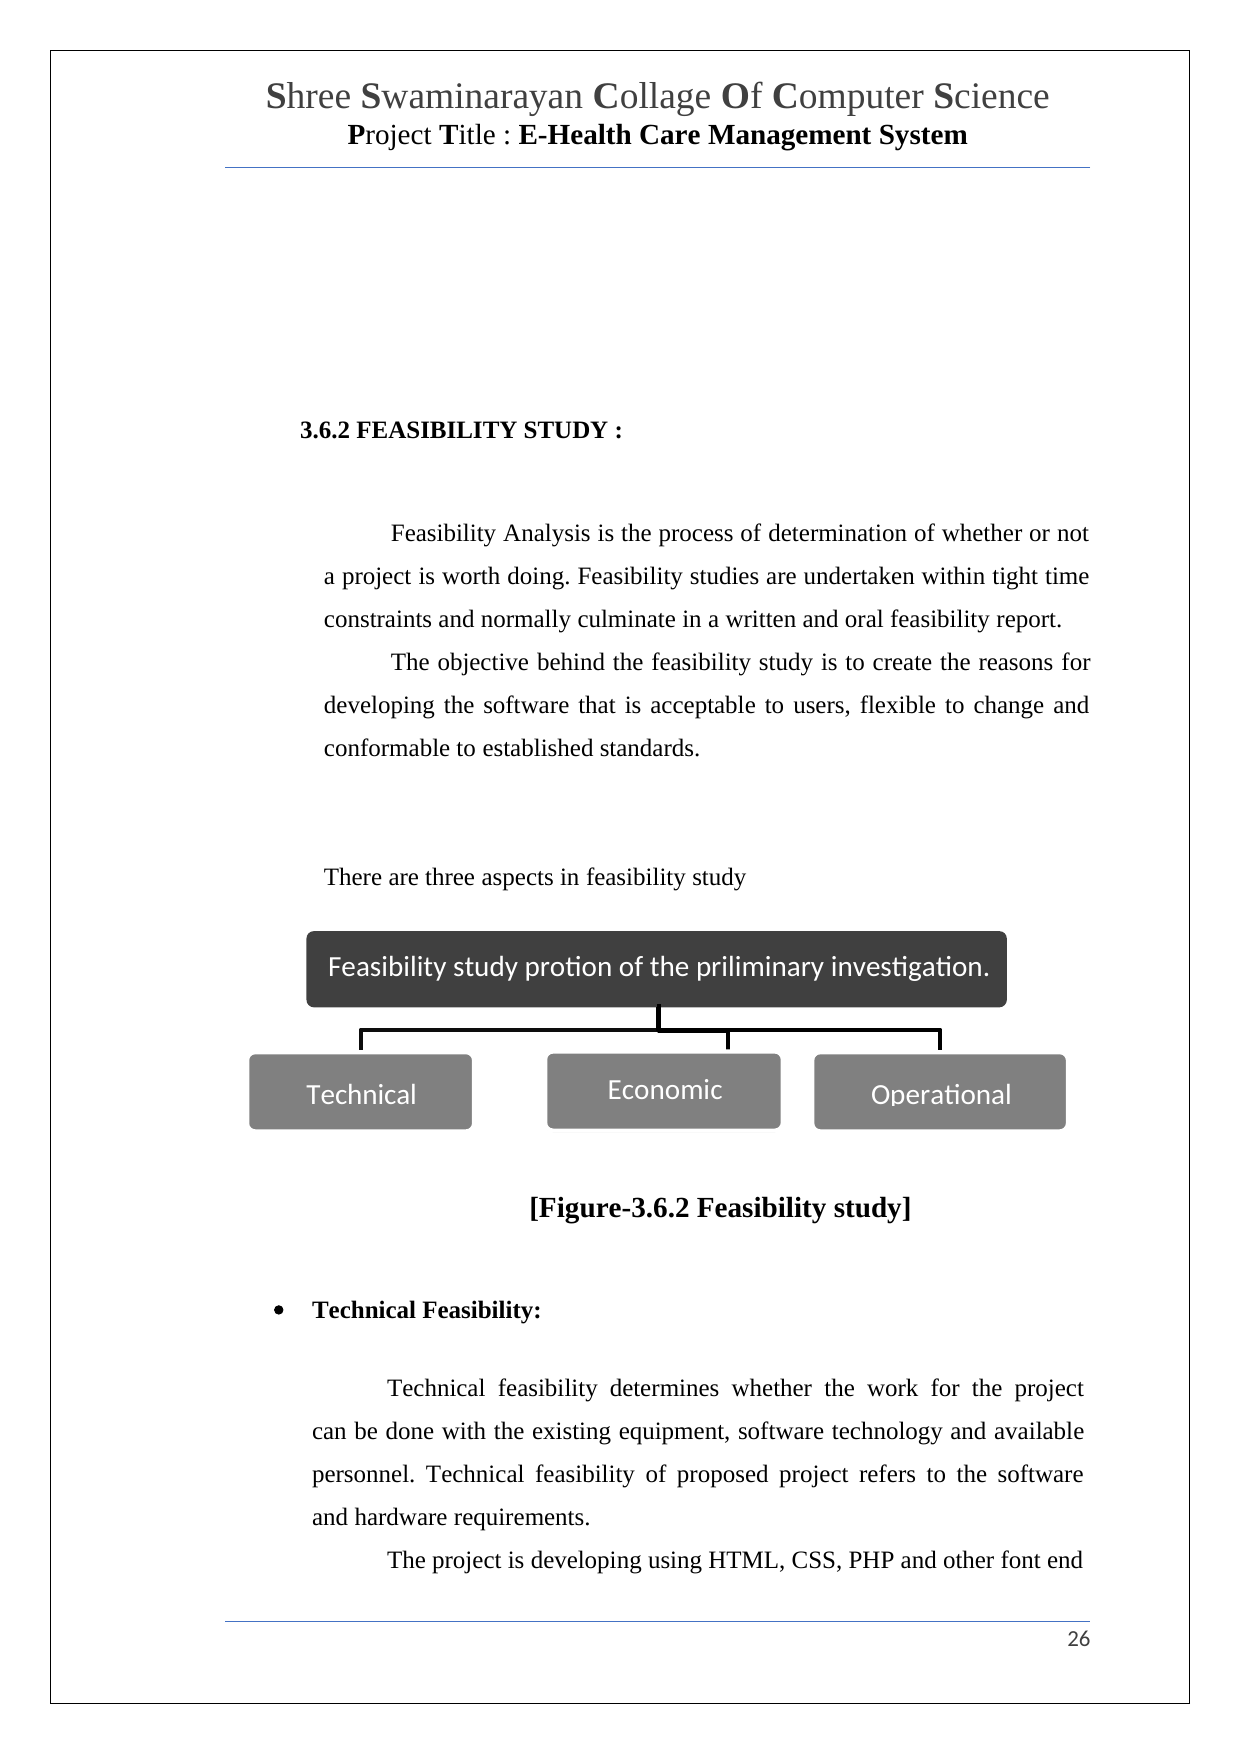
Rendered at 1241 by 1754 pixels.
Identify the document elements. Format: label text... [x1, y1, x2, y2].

text Feasibility Analysis is the process of determination of whether or not a project is worth doing. Feasibility studies are undertaken within tight time constraints and normally culminate in a written and oral feasibility report. [324, 518, 1090, 633]
text Technical feasibility determines whether the work for the project can be done with the existing equipment, software technology and available personnel. Technical feasibility of proposed project refers to the software and hardware requirements. [312, 1373, 1084, 1531]
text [312, 1546, 1084, 1574]
text The objective behind the feasibility study is to create the reasons for developing the software that is acceptable to users, flexible to change and conformable to established standards. [324, 647, 1090, 762]
text 3.6.2 FEASIBILITY STUDY : [225, 415, 1090, 444]
list Technical Feasibility: [274, 1295, 1090, 1324]
text There are three aspects in feasibility study [324, 862, 1090, 891]
text [Figure-3.6.2 Feasibility study] [454, 1190, 1090, 1223]
